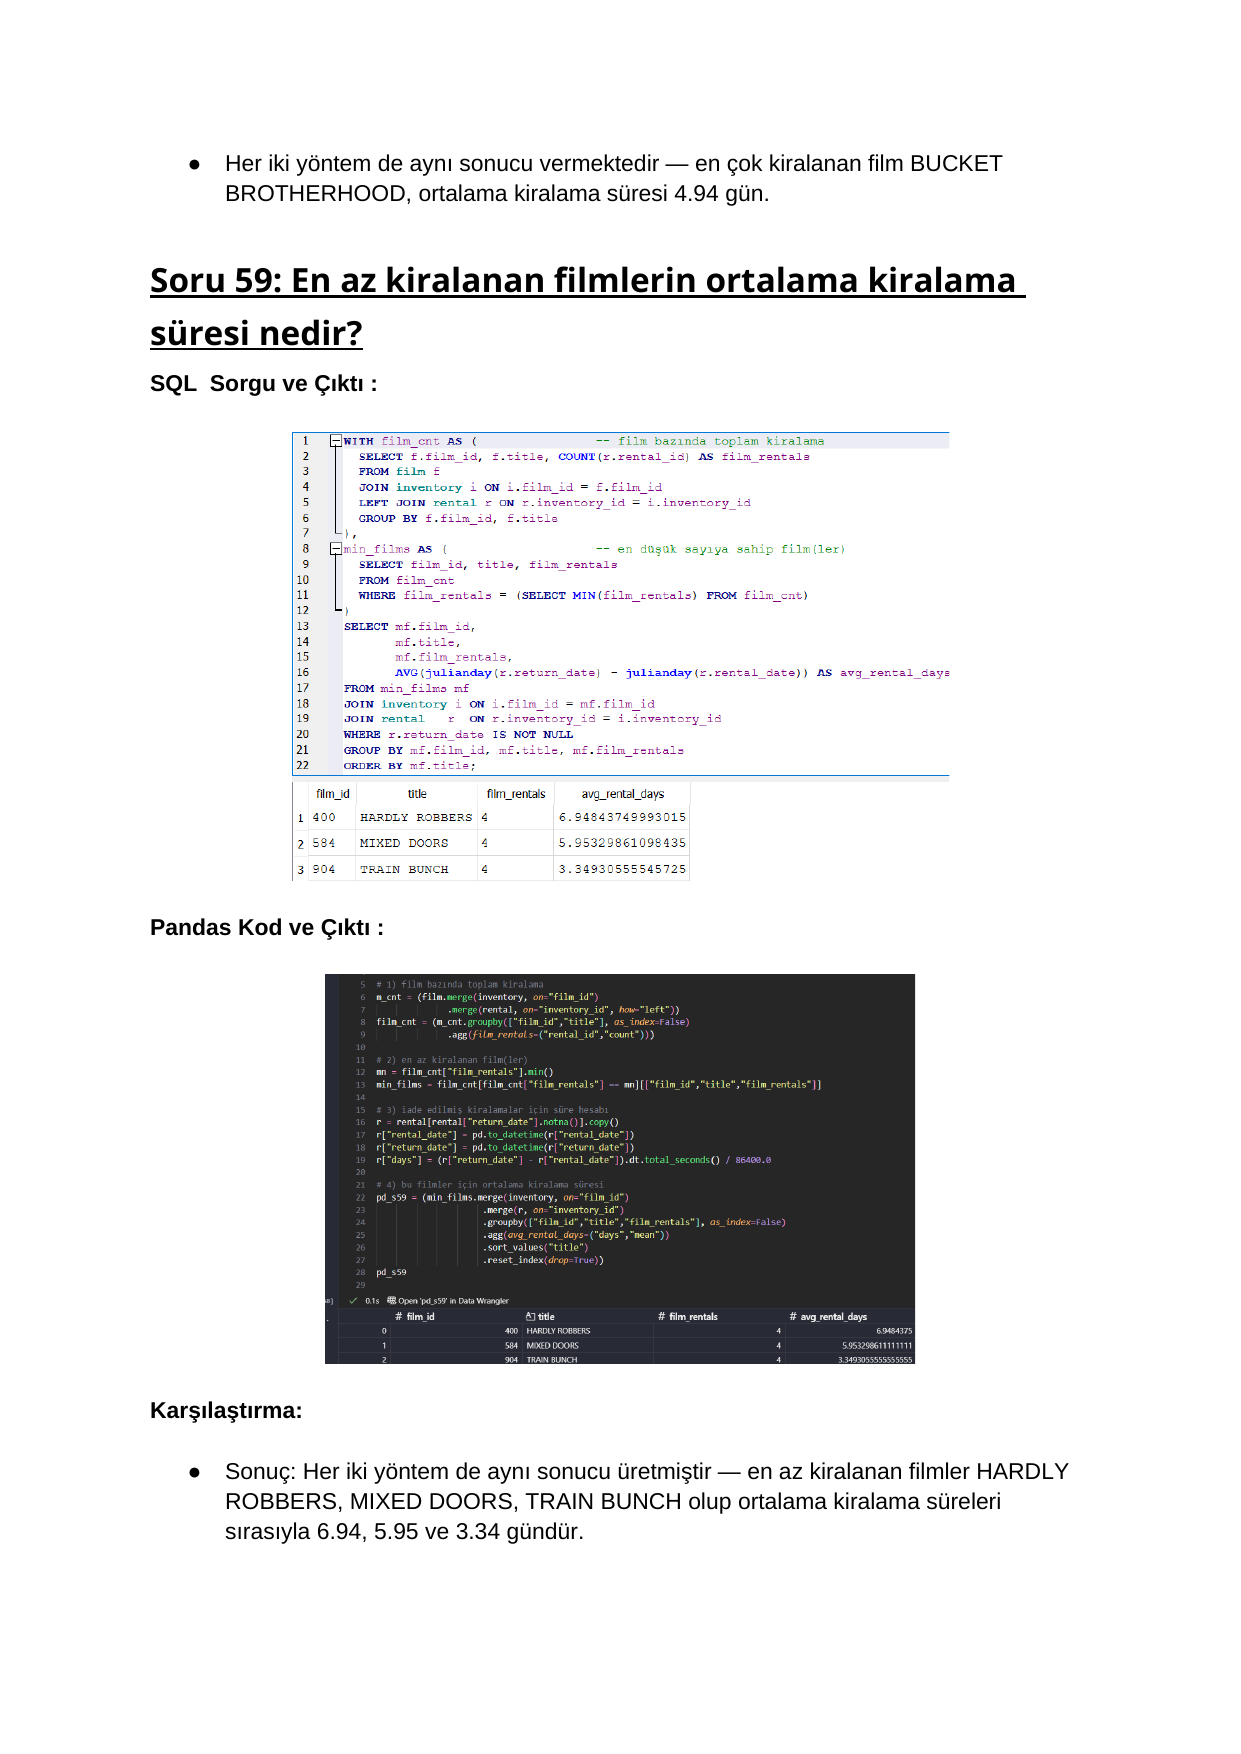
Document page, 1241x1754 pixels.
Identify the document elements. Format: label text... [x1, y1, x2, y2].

list Her iki yöntem de aynı sonucu vermektedir — en çok kiralanan film BUCKET BROTHERHOOD, ortalama kiralama süresi 4.94 gün. [187, 150, 1090, 207]
list Sonuç: Her iki yöntem de aynı sonucu üretmiştir — en az kiralanan filmler HARDLY ROBBERS, MIXED DOORS, TRAIN BUNCH olup ortalama kiralama süreleri sırasıyla 6.94, 5.95 ve 3.34 gündür. [187, 1458, 1090, 1544]
text SQL Sorgu ve Çıktı : [150, 370, 1090, 396]
picture [290, 430, 950, 881]
subtitle Soru 59: En az kiralanan filmlerin ortalama kiralama süresi nedir? [150, 257, 1090, 355]
picture [325, 974, 916, 1364]
text Pandas Kod ve Çıktı : [150, 914, 1090, 941]
text Karşılaştırma: [150, 1397, 1090, 1454]
